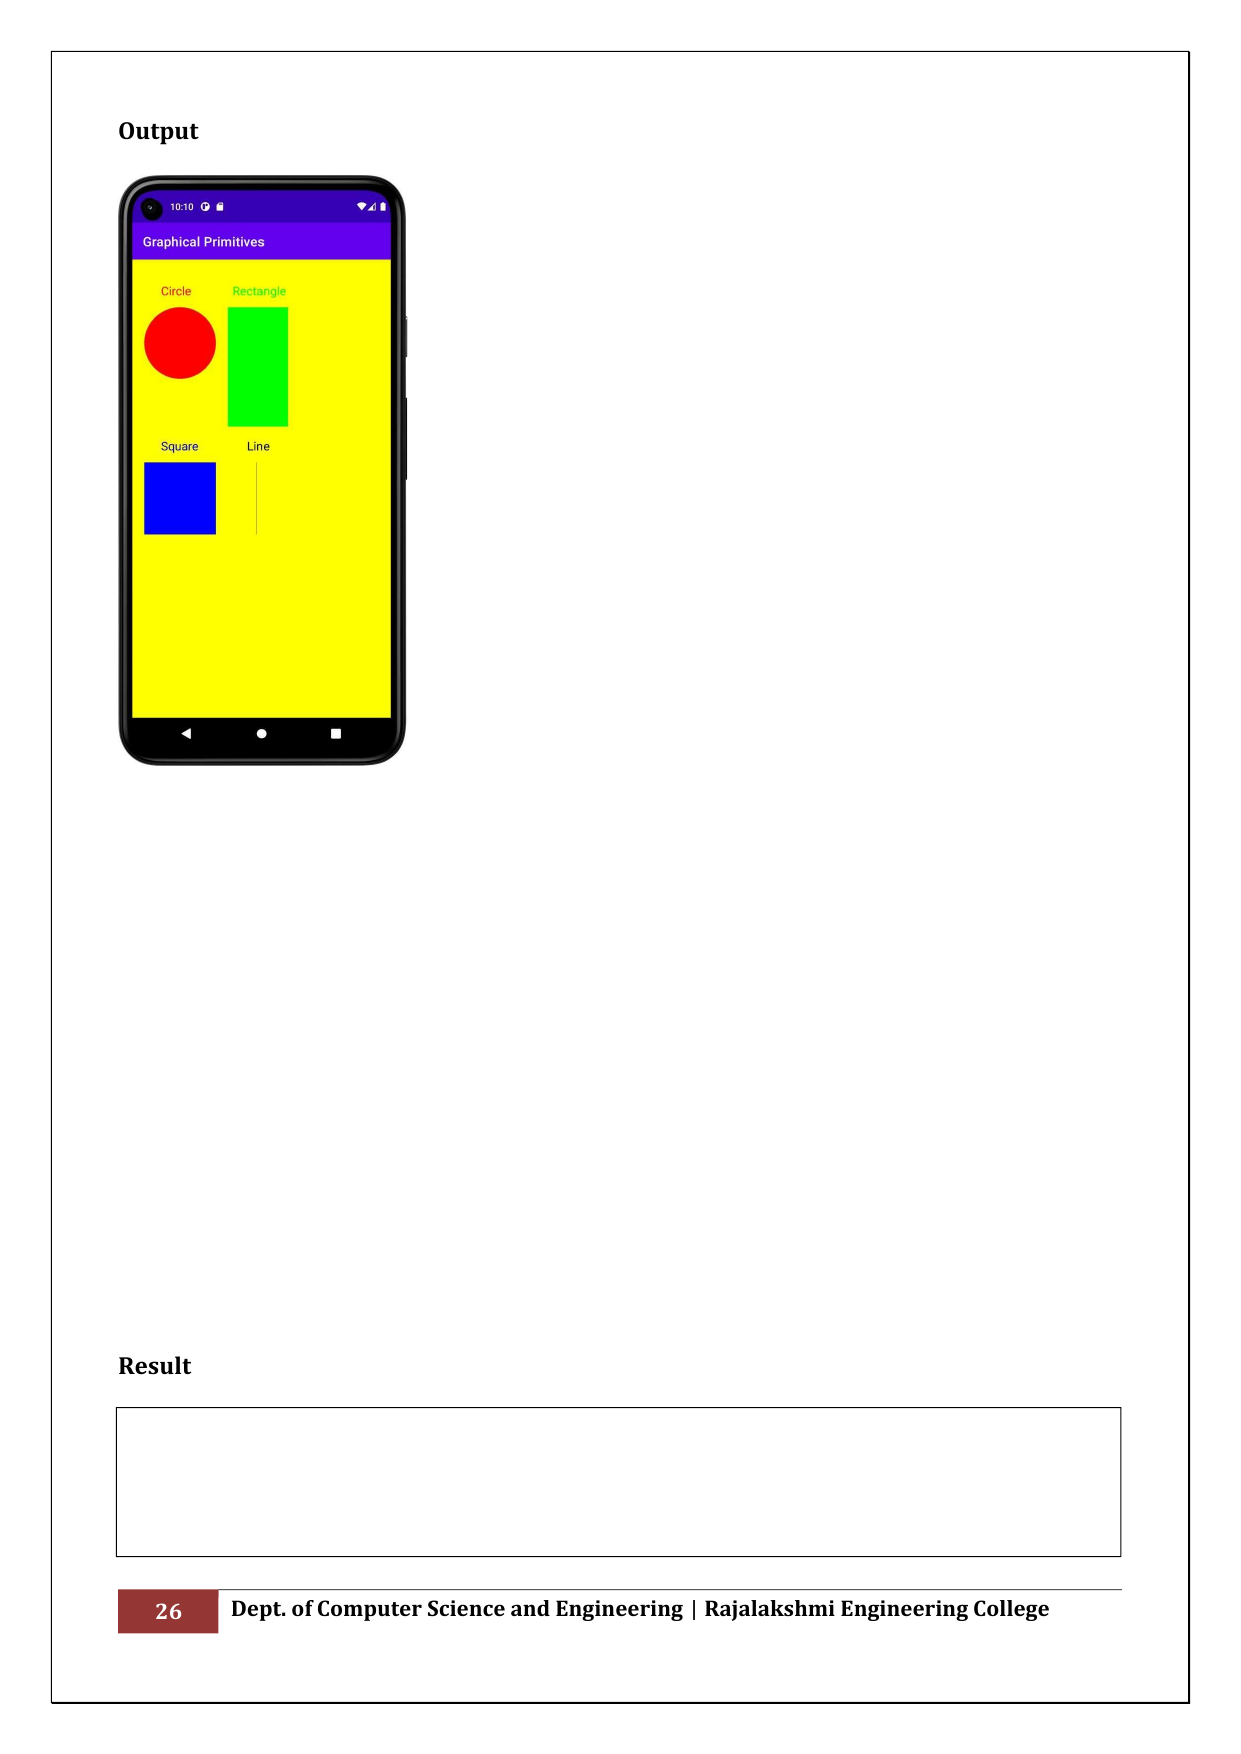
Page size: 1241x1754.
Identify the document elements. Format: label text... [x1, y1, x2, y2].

text Dept. of Computer Science and Engineering | Rajalakshmi Engineering College [144, 1594, 1137, 1622]
picture [117, 174, 408, 766]
text Output [118, 116, 1137, 145]
text Result [118, 1351, 1137, 1380]
